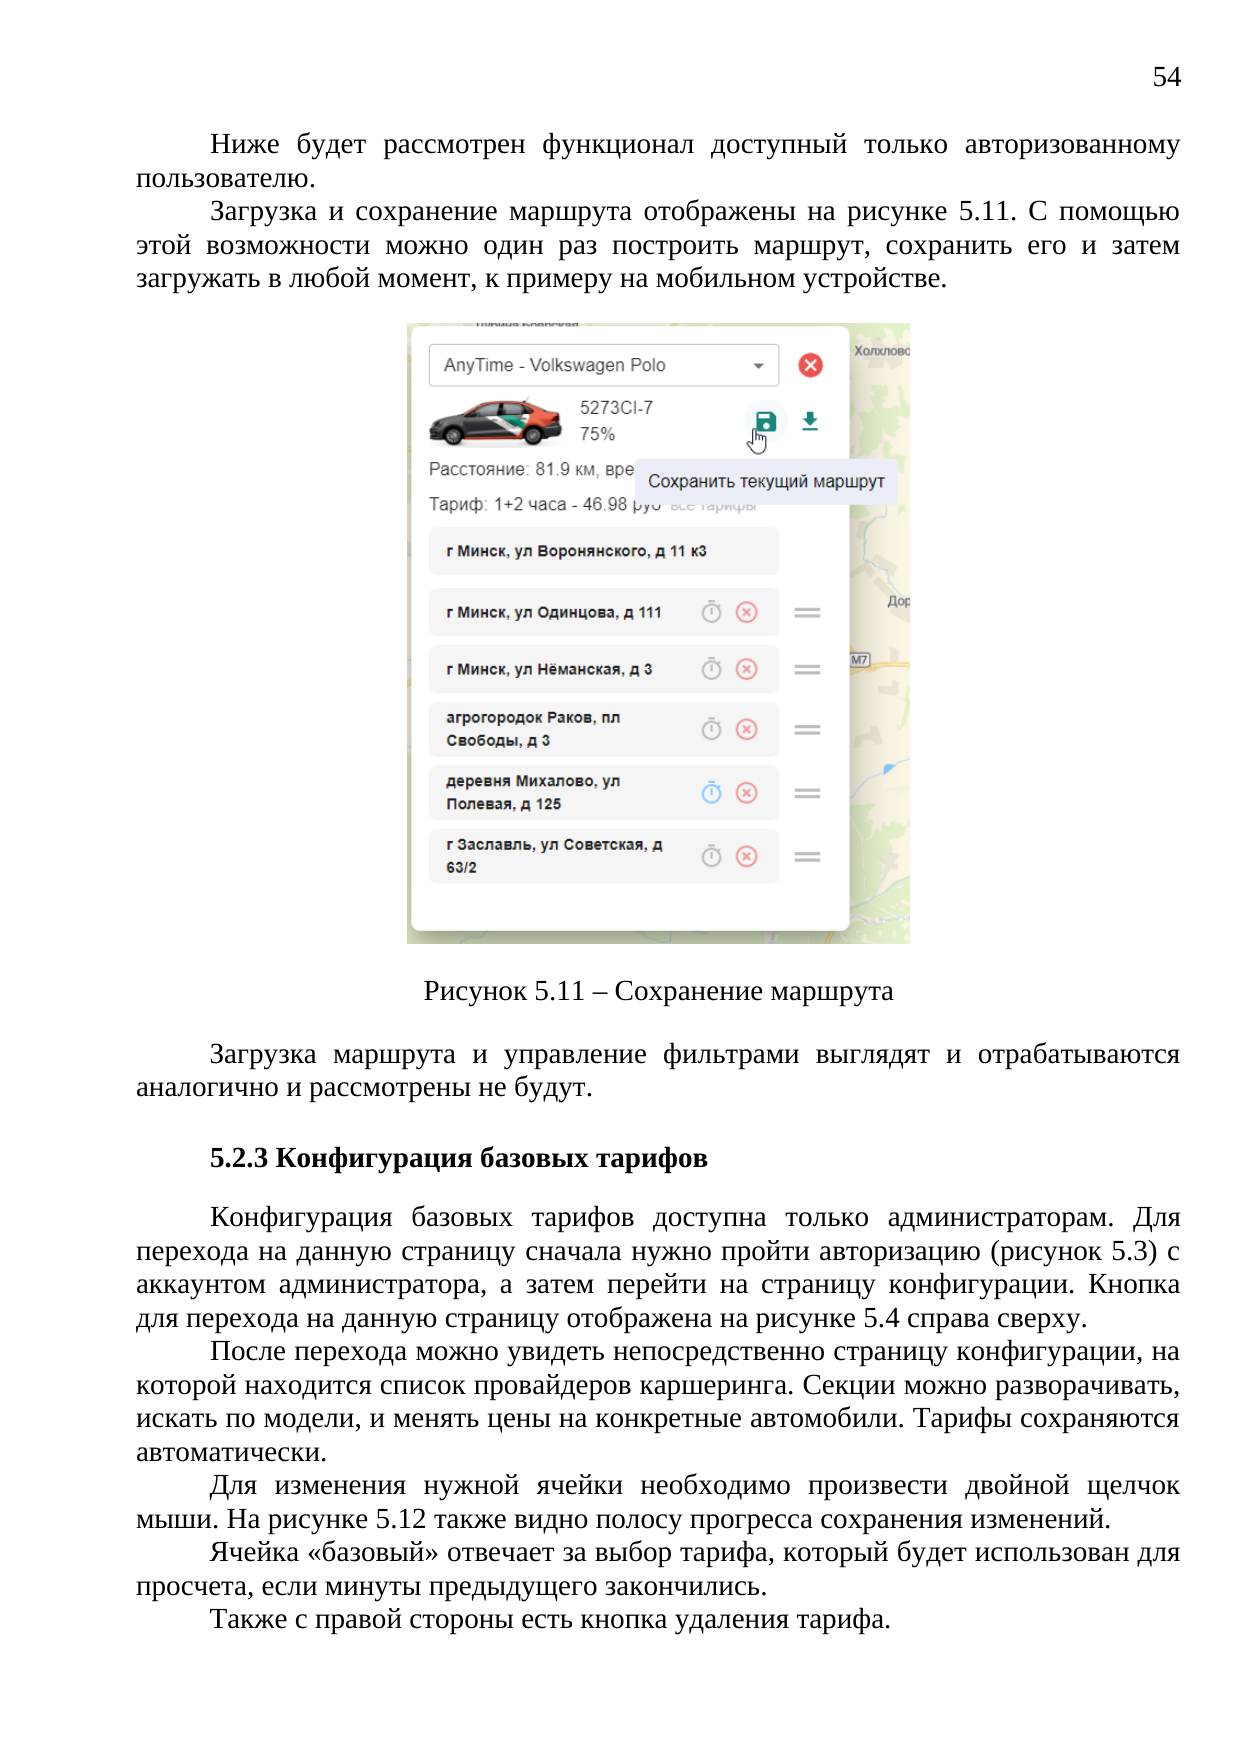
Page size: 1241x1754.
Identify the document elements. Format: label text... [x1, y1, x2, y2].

text Рисунок 5.11 – Сохранение маршрута [136, 973, 1181, 1007]
picture [407, 323, 911, 944]
text Ниже будет рассмотрен функционал доступный только авторизованному пользователю. [136, 126, 1181, 193]
text Конфигурация базовых тарифов доступна только администраторам. Для перехода на данную страницу сначала нужно пройти авторизацию (рисунок 5.3) с аккаунтом администратора, а затем перейти на страницу конфигурации. Кнопка для перехода на данную страницу отображена на рисунке 5.4 справа сверху. [136, 1199, 1181, 1333]
subtitle 5.2.3 Конфигурация базовых тарифов [136, 1141, 1181, 1174]
text Также с правой стороны есть кнопка удаления тарифа. [136, 1602, 1181, 1635]
text Загрузка маршрута и управление фильтрами выглядят и отрабатываются аналогично и рассмотрены не будут. [136, 1036, 1181, 1103]
text После перехода можно увидеть непосредственно страницу конфигурации, на которой находится список провайдеров каршеринга. Секции можно разворачивать, искать по модели, и менять цены на конкретные автомобили. Тарифы сохраняются автоматически. [136, 1333, 1181, 1467]
text Загрузка и сохранение маршрута отображены на рисунке 5.11. С помощью этой возможности можно один раз построить маршрут, сохранить его и затем загружать в любой момент, к примеру на мобильном устройстве. [136, 193, 1181, 294]
text Для изменения нужной ячейки необходимо произвести двойной щелчок мыши. На рисунке 5.12 также видно полосу прогресса сохранения изменений. [136, 1467, 1181, 1534]
text Ячейка «базовый» отвечает за выбор тарифа, который будет использован для просчета, если минуты предыдущего закончились. [136, 1534, 1181, 1602]
